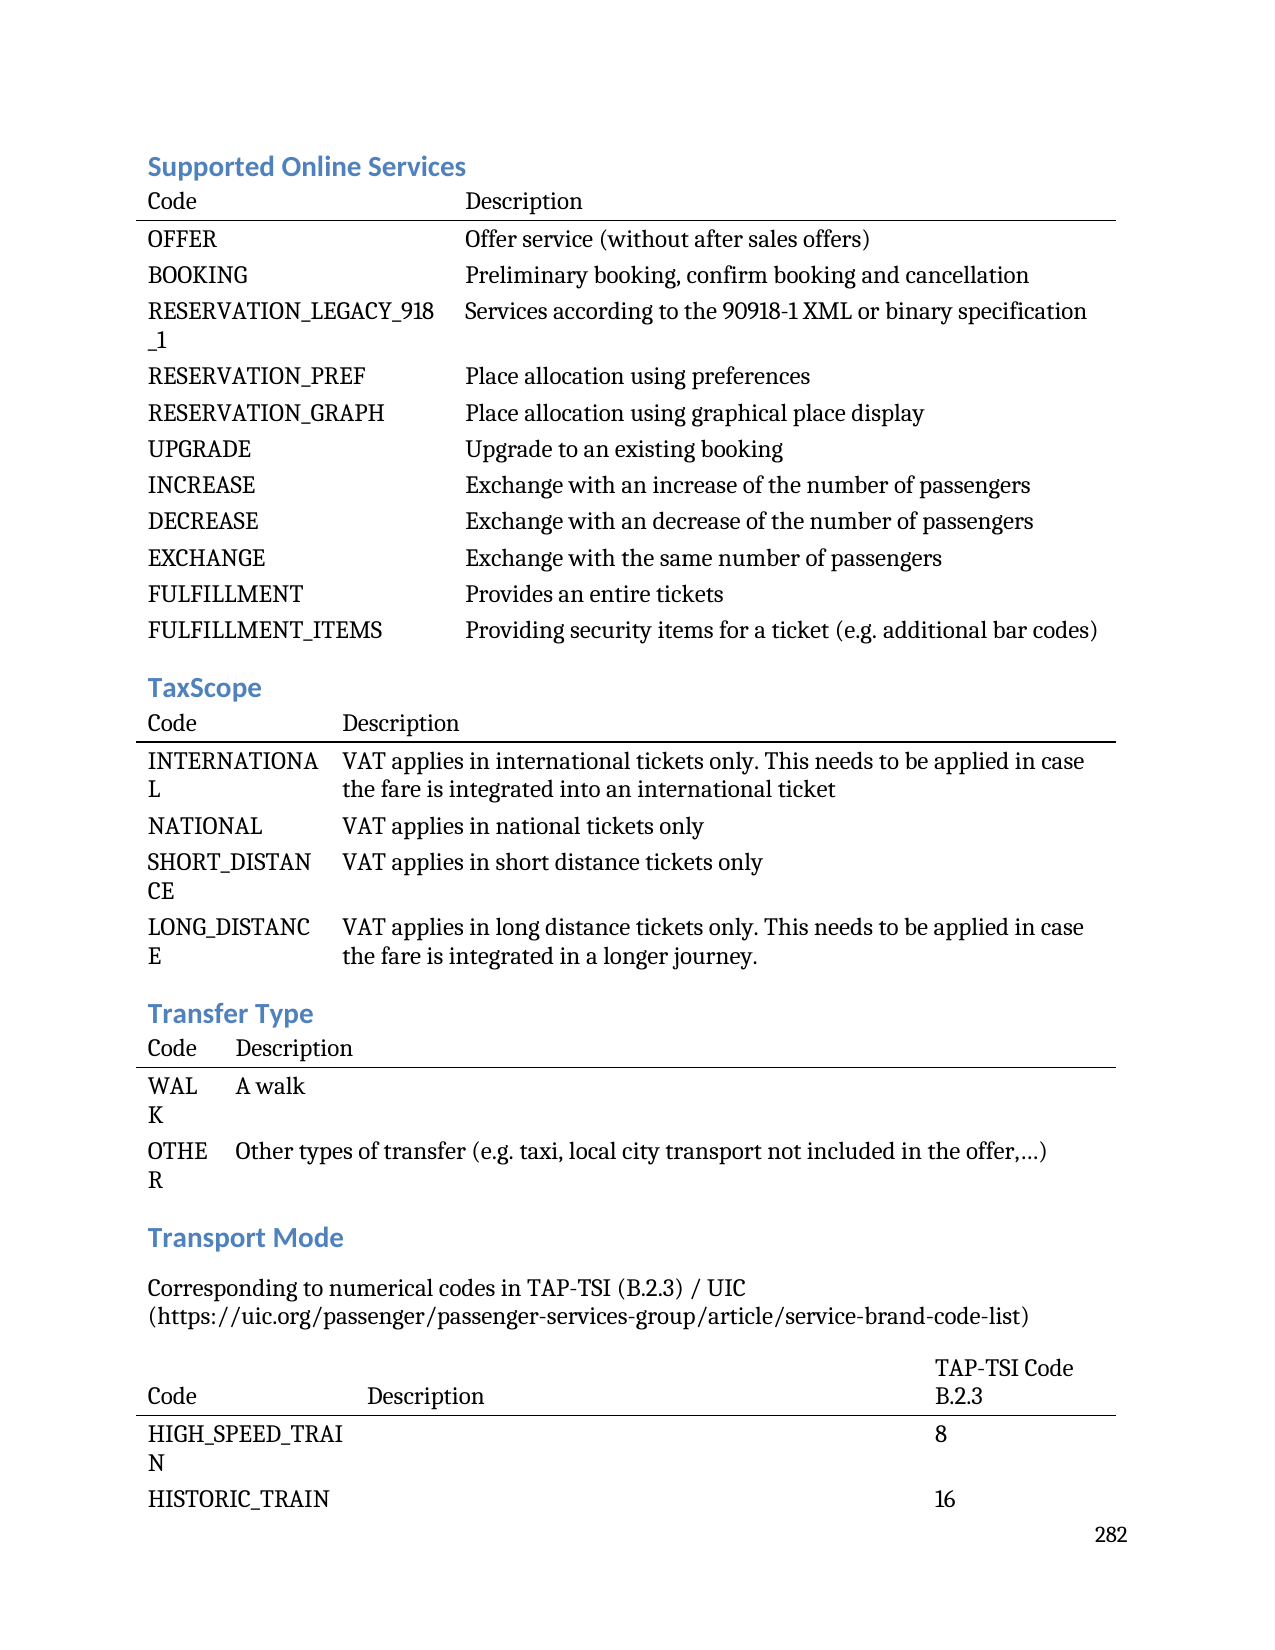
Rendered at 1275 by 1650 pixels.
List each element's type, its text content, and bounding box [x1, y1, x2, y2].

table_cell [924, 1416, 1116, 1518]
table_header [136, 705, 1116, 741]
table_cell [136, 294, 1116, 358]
subtitle TaxScope [148, 669, 1127, 705]
subtitle Transfer Type [148, 995, 1127, 1031]
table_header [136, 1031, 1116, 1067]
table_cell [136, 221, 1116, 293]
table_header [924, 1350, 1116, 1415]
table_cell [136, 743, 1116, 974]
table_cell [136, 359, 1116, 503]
subtitle Transport Mode [148, 1219, 1127, 1255]
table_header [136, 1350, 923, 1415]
text Corresponding to numerical codes in TAP-TSI (B.2.3) / UIC (https://uic.org/passenger/passenger-services-group/article/service-brand-code-list) [148, 1273, 1127, 1331]
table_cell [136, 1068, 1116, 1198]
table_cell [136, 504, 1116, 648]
subtitle Supported Online Services [148, 148, 1127, 183]
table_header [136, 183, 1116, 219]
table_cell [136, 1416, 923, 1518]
